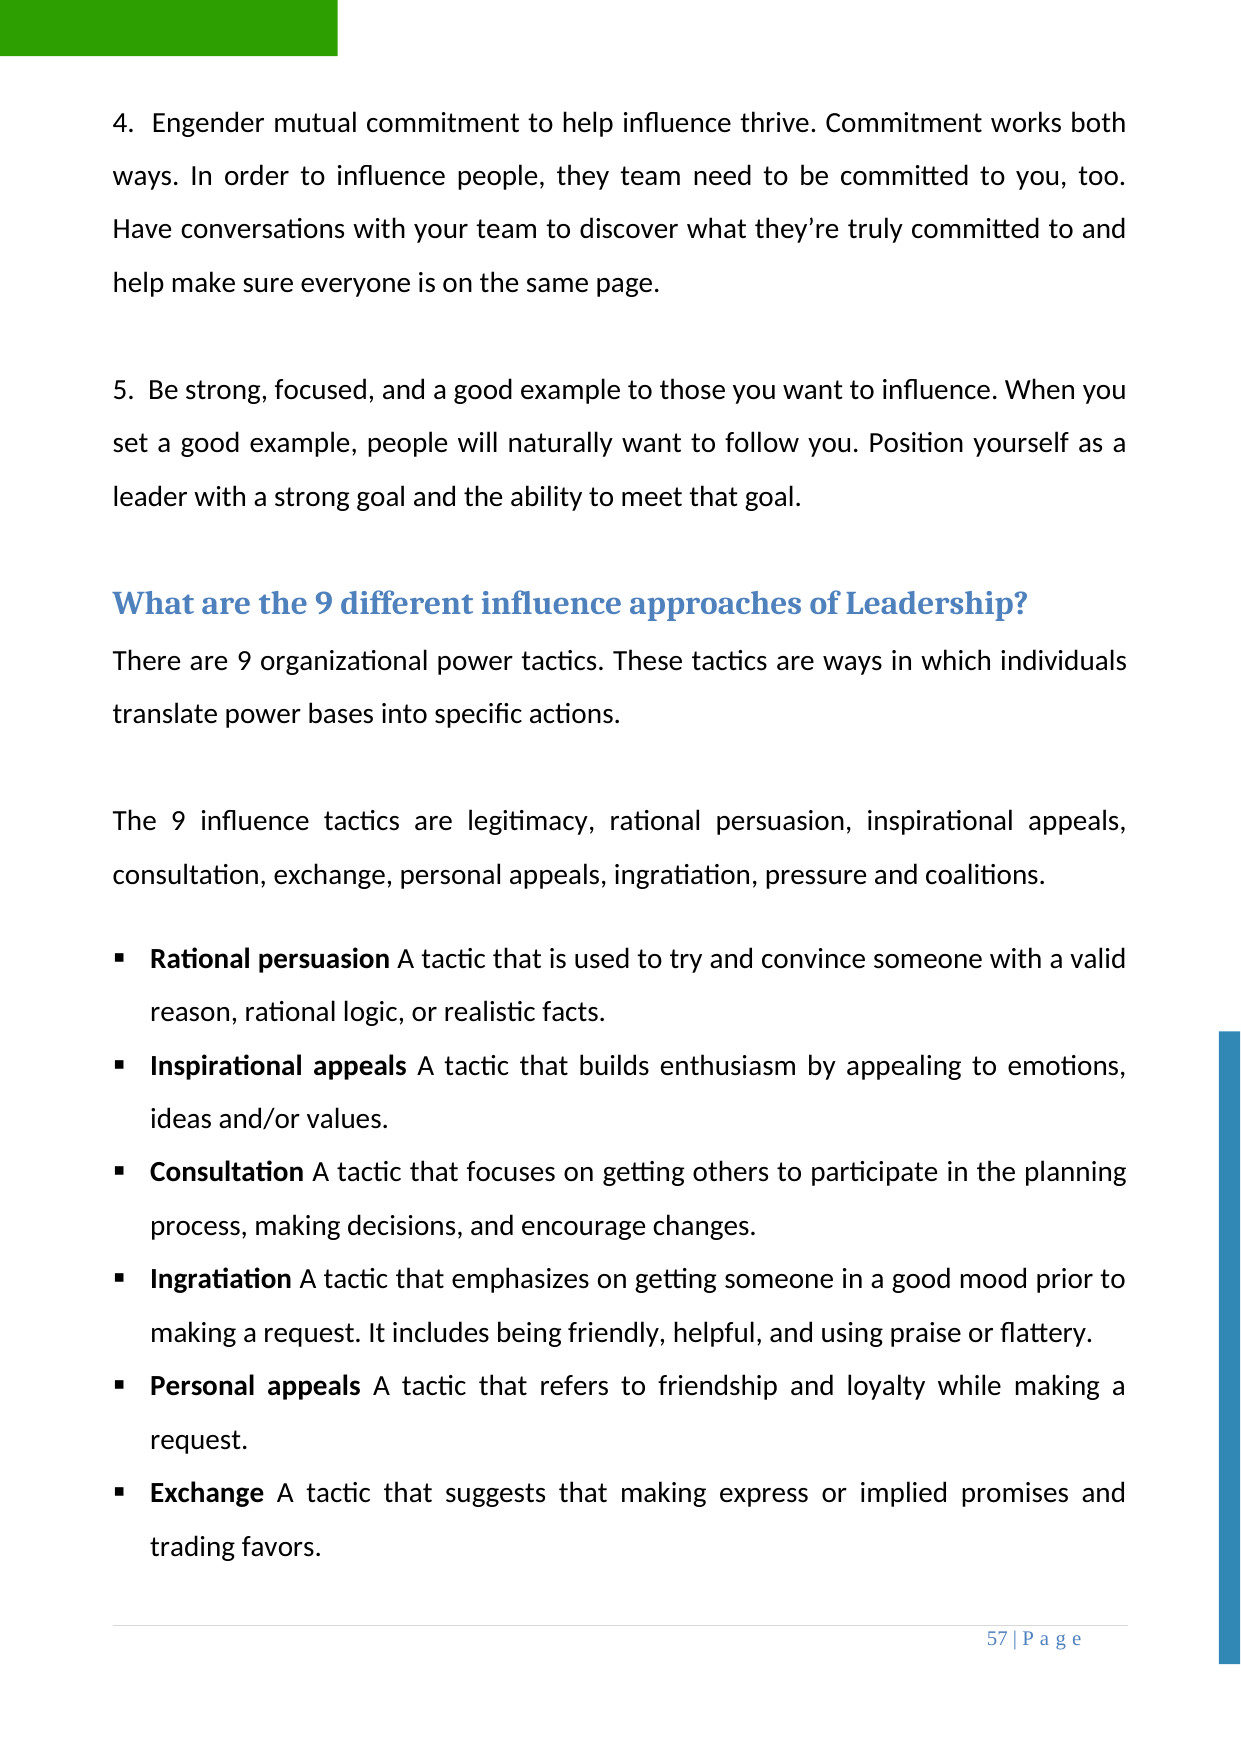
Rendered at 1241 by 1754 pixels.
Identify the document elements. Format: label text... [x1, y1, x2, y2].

text 5. Be strong, focused, and a good example to those you want to influence. When you set a good example, people will naturally want to follow you. Position yourself as a leader with a strong goal and the ability to meet that goal. [112, 371, 1128, 513]
text The 9 influence tactics are legitimacy, rational persuasion, inspirational appeals, consultation, exchange, personal appeals, ingratiation, pressure and coalitions. [112, 802, 1128, 892]
text 4. Engender mutual commitment to help influence thrive. Commitment works both ways. In order to influence people, they team need to be committed to you, too. Have conversations with your team to discover what they’re truly committed to and help make sure everyone is on the same page. [112, 104, 1128, 300]
text What are the 9 different influence approaches of Leadership? [112, 585, 1128, 623]
text There are 9 organizational power tactics. These tactics are ways in which individuals translate power bases into specific actions. [112, 642, 1128, 731]
list Rational persuasion A tactic that is used to try and convince someone with a valid reason, rational logic, or realistic facts. [112, 940, 1128, 1029]
list Consultation A tactic that focuses on getting others to participate in the planning process, making decisions, and encourage changes. [112, 1153, 1128, 1243]
list Inspirational appeals A tactic that builds enthusiasm by appealing to emotions, ideas and/or values. [112, 1047, 1128, 1136]
list Ingratiation A tactic that emphasizes on getting someone in a good mood prior to making a request. It includes being friendly, helpful, and using praise or flattery. [112, 1260, 1128, 1349]
list Exchange A tactic that suggests that making express or implied promises and trading favors. [112, 1474, 1128, 1563]
list Personal appeals A tactic that refers to friendship and loyalty while making a request. [112, 1367, 1128, 1456]
